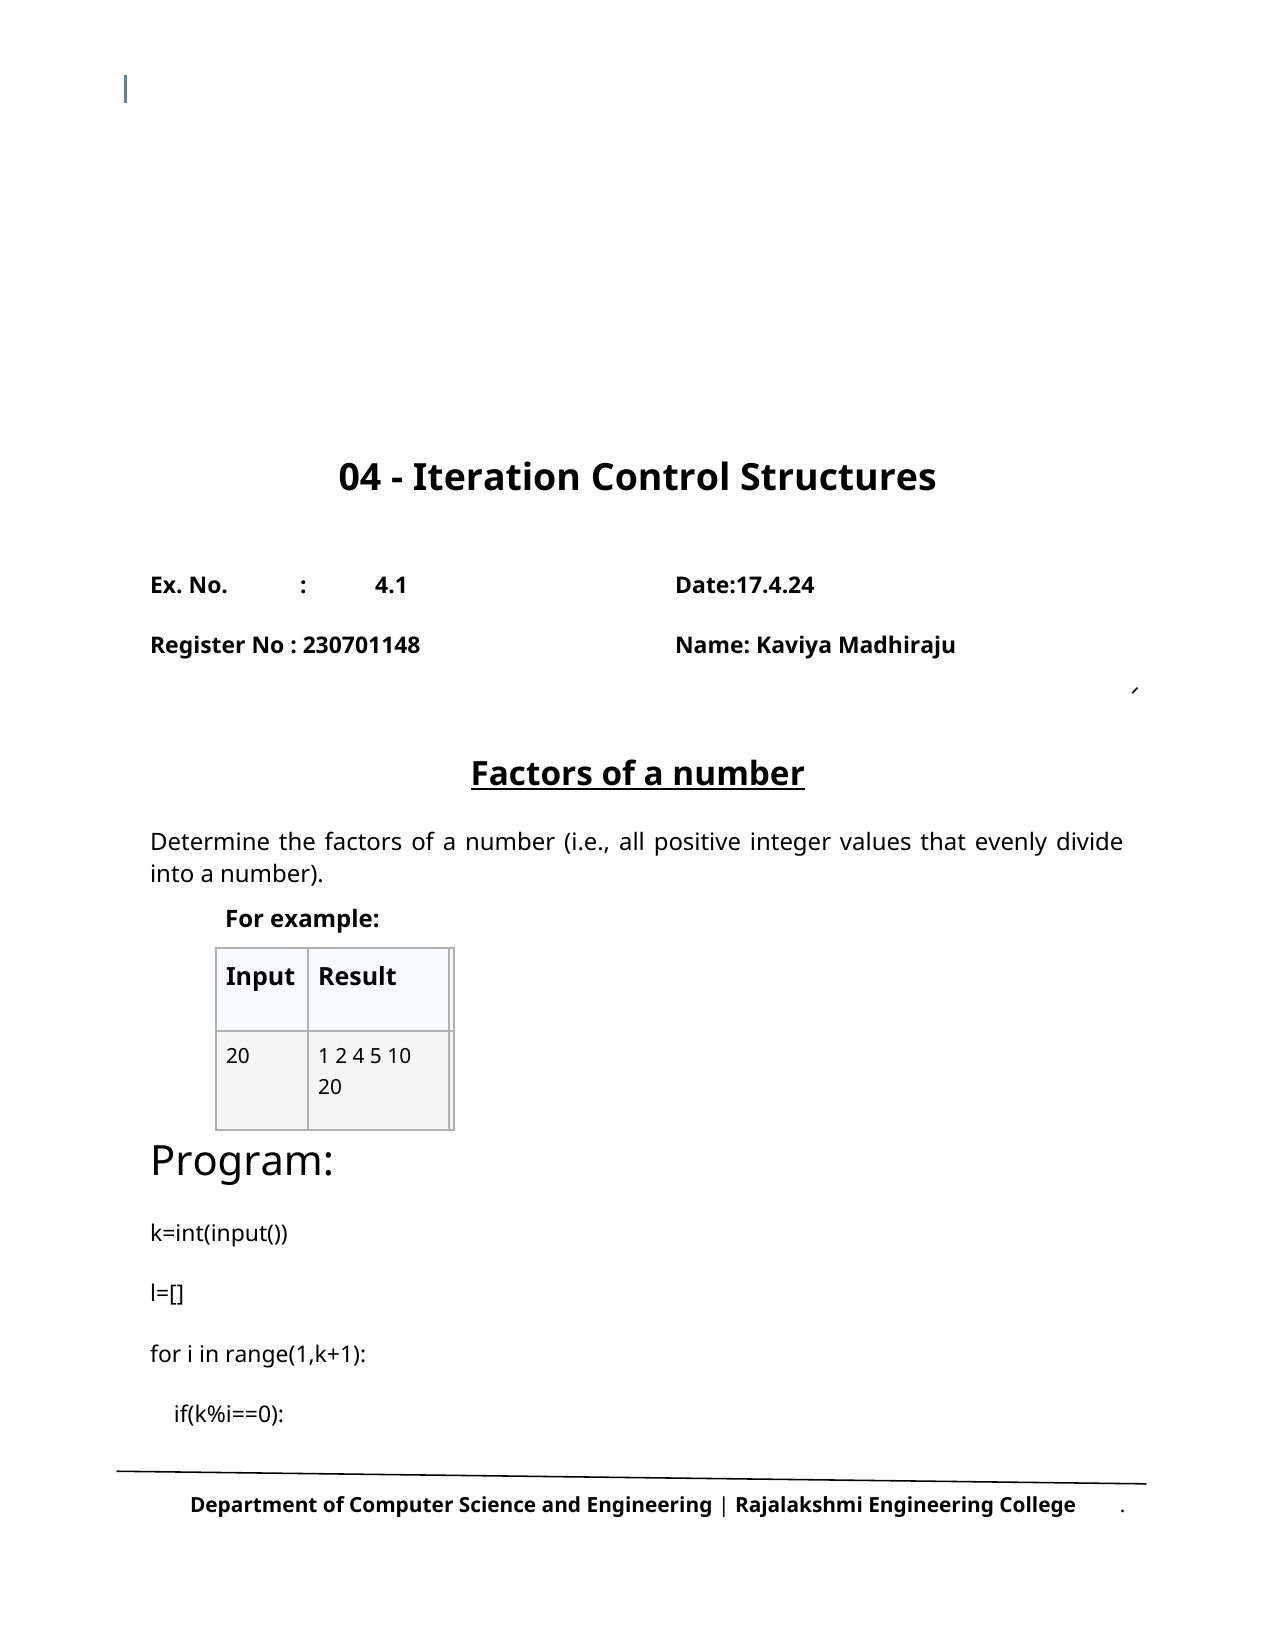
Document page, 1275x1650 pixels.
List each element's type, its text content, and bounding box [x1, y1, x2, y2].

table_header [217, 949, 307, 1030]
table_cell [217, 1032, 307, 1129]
text Ex. No. : 4.1 Date:17.4.24 [150, 568, 1125, 600]
text k=int(input()) [150, 1217, 1125, 1248]
text if(k%i==0): [150, 1398, 1125, 1429]
text Program: [150, 1131, 1125, 1188]
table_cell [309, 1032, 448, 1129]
text l=[] [150, 1277, 1125, 1308]
text Determine the factors of a number (i.e., all positive integer values that evenly divide into a number). [150, 824, 1125, 889]
subtitle 04 - Iteration Control Structures [150, 451, 1125, 502]
text Factors of a number [150, 750, 1125, 795]
text For example: [225, 902, 1125, 935]
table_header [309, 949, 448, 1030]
text Register No : 230701148 Name: Kaviya Madhiraju [150, 629, 1125, 660]
text for i in range(1,k+1): [150, 1338, 1125, 1369]
